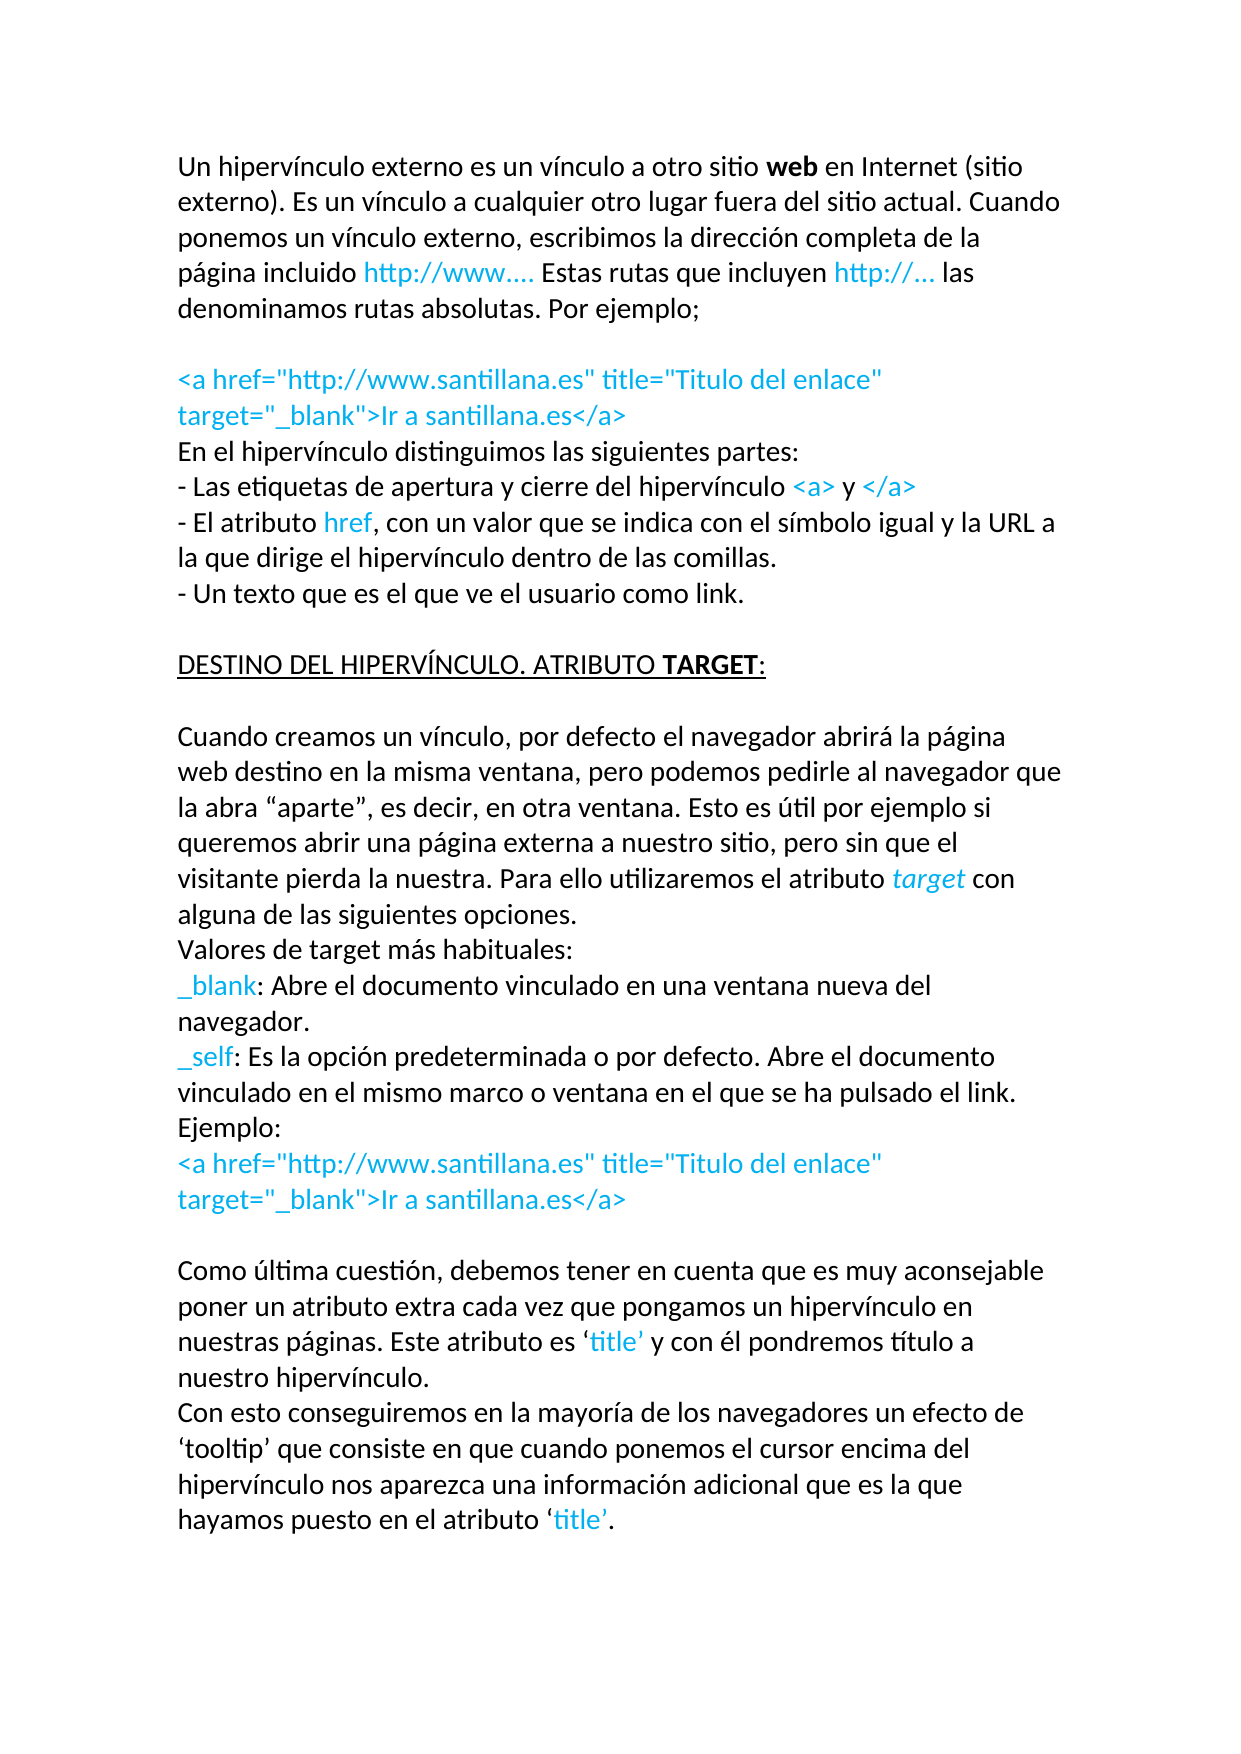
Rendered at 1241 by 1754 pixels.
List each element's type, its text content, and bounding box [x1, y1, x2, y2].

text En el hipervínculo distinguimos las siguientes partes: [177, 433, 1063, 468]
text <a href="http://www.santillana.es" title="Titulo del enlace" target="_blank">Ir a santillana.es</a> [177, 361, 1063, 433]
text - Las etiquetas de apertura y cierre del hipervínculo <a> y </a> [177, 468, 1063, 504]
text _blank: Abre el documento vinculado en una ventana nueva del navegador. [177, 967, 1063, 1038]
text DESTINO DEL HIPERVÍNCULO. ATRIBUTO TARGET: [177, 646, 1063, 682]
text Un hipervínculo externo es un vínculo a otro sitio web en Internet (sitio externo). Es un vínculo a cualquier otro lugar fuera del sitio actual. Cuando ponemos un vínculo externo, escribimos la dirección completa de la página incluido http://www.... Estas rutas que incluyen http://... las denominamos rutas absolutas. Por ejemplo; [177, 148, 1063, 326]
text Como última cuestión, debemos tener en cuenta que es muy aconsejable poner un atributo extra cada vez que pongamos un hipervínculo en nuestras páginas. Este atributo es ‘title’ y con él pondremos título a nuestro hipervínculo. [177, 1252, 1063, 1394]
text Ejemplo: [177, 1109, 1063, 1145]
text Valores de target más habituales: [177, 931, 1063, 967]
text <a href="http://www.santillana.es" title="Titulo del enlace" target="_blank">Ir a santillana.es</a> [177, 1145, 1063, 1216]
text Cuando creamos un vínculo, por defecto el navegador abrirá la página web destino en la misma ventana, pero podemos pedirle al navegador que la abra “aparte”, es decir, en otra ventana. Esto es útil por ejemplo si queremos abrir una página externa a nuestro sitio, pero sin que el visitante pierda la nuestra. Para ello utilizaremos el atributo target con alguna de las siguientes opciones. [177, 718, 1063, 931]
text - El atributo href, con un valor que se indica con el símbolo igual y la URL a la que dirige el hipervínculo dentro de las comillas. [177, 504, 1063, 575]
text - Un texto que es el que ve el usuario como link. [177, 575, 1063, 611]
text _self: Es la opción predeterminada o por defecto. Abre el documento vinculado en el mismo marco o ventana en el que se ha pulsado el link. [177, 1038, 1063, 1109]
text Con esto conseguiremos en la mayoría de los navegadores un efecto de ‘tooltip’ que consiste en que cuando ponemos el cursor encima del hipervínculo nos aparezca una información adicional que es la que hayamos puesto en el atributo ‘title’. [177, 1394, 1063, 1537]
